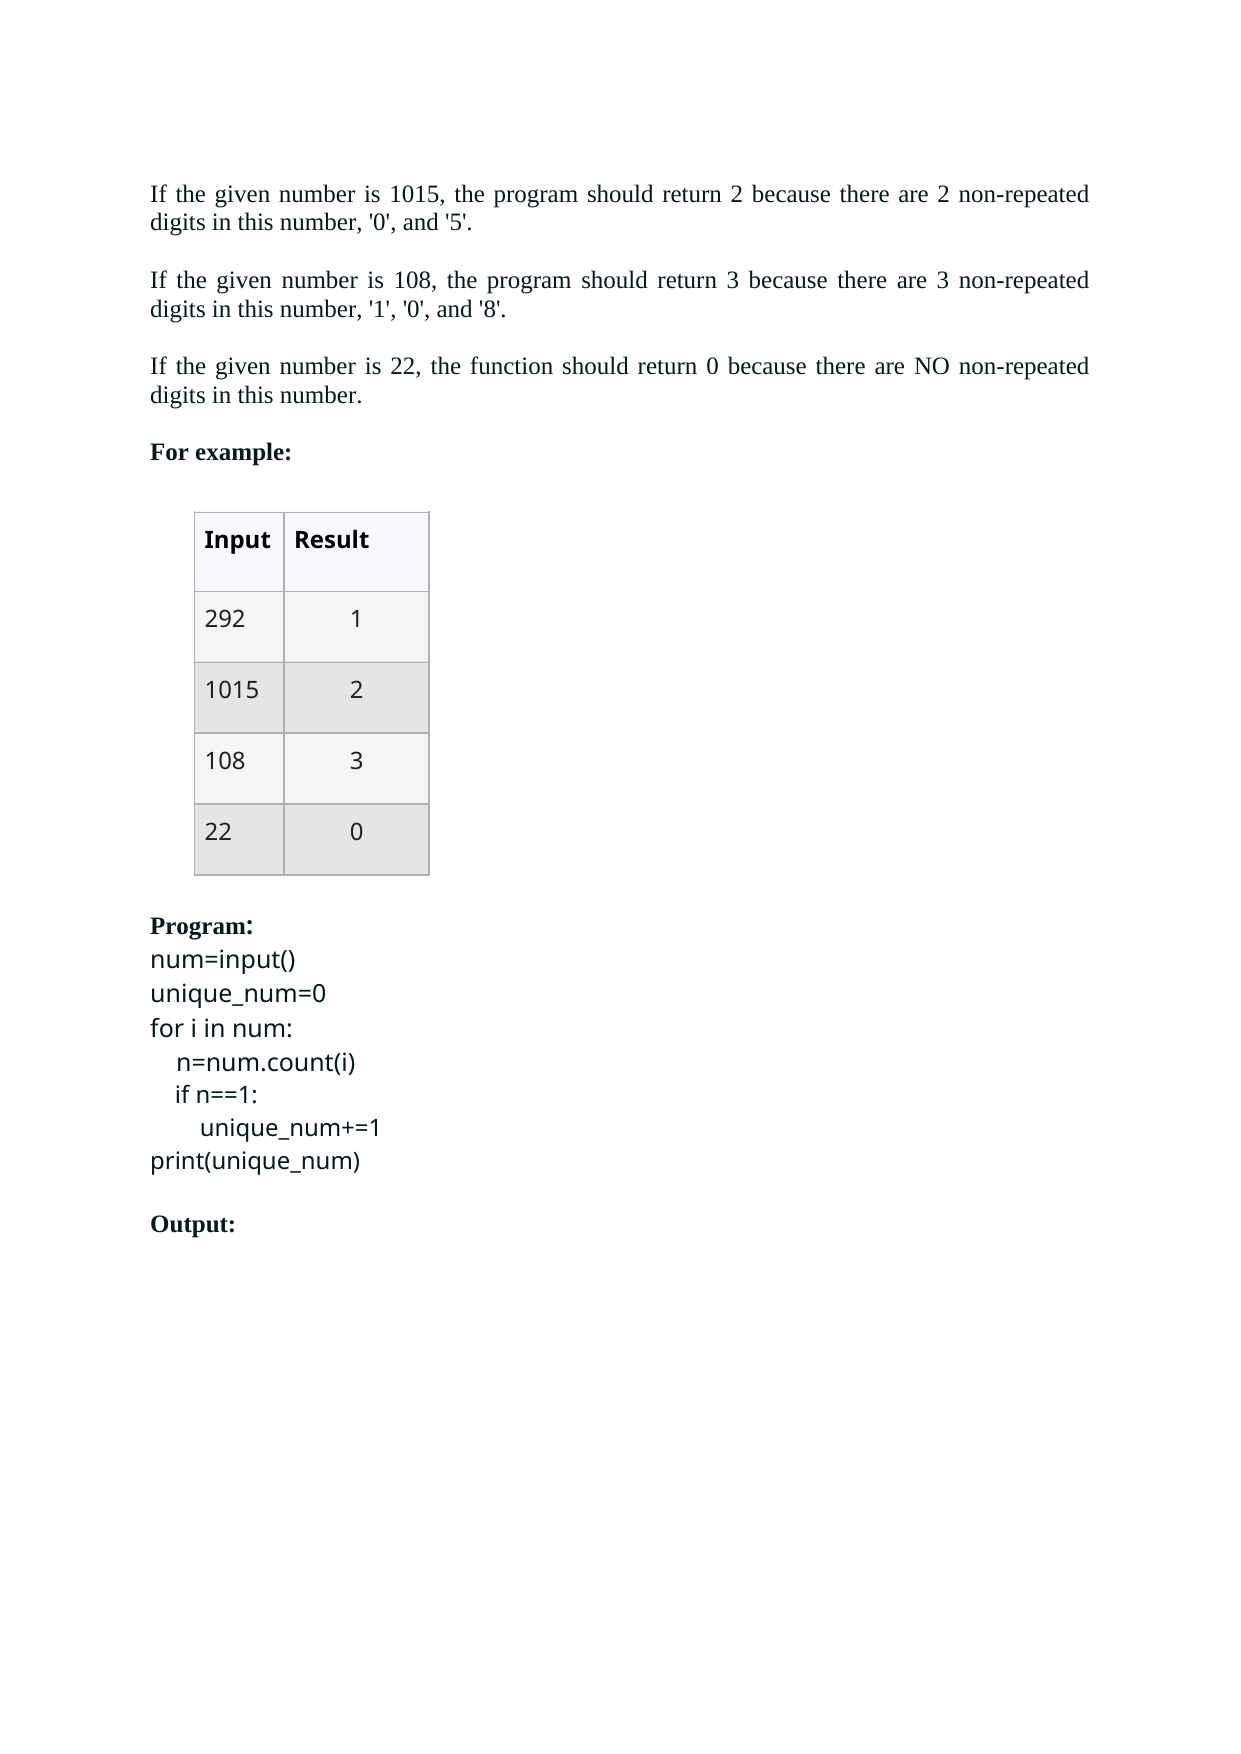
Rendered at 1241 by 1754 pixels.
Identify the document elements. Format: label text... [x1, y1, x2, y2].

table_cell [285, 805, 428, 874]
text Program: [150, 908, 1090, 942]
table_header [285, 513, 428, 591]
text for i in num: [150, 1010, 1090, 1044]
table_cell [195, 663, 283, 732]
text unique_num=0 [150, 976, 1090, 1010]
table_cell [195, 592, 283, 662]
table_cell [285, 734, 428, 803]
text unique_num+=1 [150, 1111, 1090, 1143]
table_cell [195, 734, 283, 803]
text For example: [150, 437, 1090, 466]
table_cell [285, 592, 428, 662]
text n=num.count(i) if n==1: [150, 1044, 1090, 1111]
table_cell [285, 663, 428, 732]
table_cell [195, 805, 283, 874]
text If the given number is 1015, the program should return 2 because there are 2 non-repeated digits in this number, '0', and '5'. [150, 179, 1090, 236]
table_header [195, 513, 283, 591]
text Output: [150, 1209, 1090, 1237]
text If the given number is 22, the function should return 0 because there are NO non-repeated digits in this number. [150, 351, 1090, 409]
text num=input() [150, 942, 1090, 976]
text print(unique_num) [150, 1143, 1090, 1176]
text If the given number is 108, the program should return 3 because there are 3 non-repeated digits in this number, '1', '0', and '8'. [150, 265, 1090, 322]
